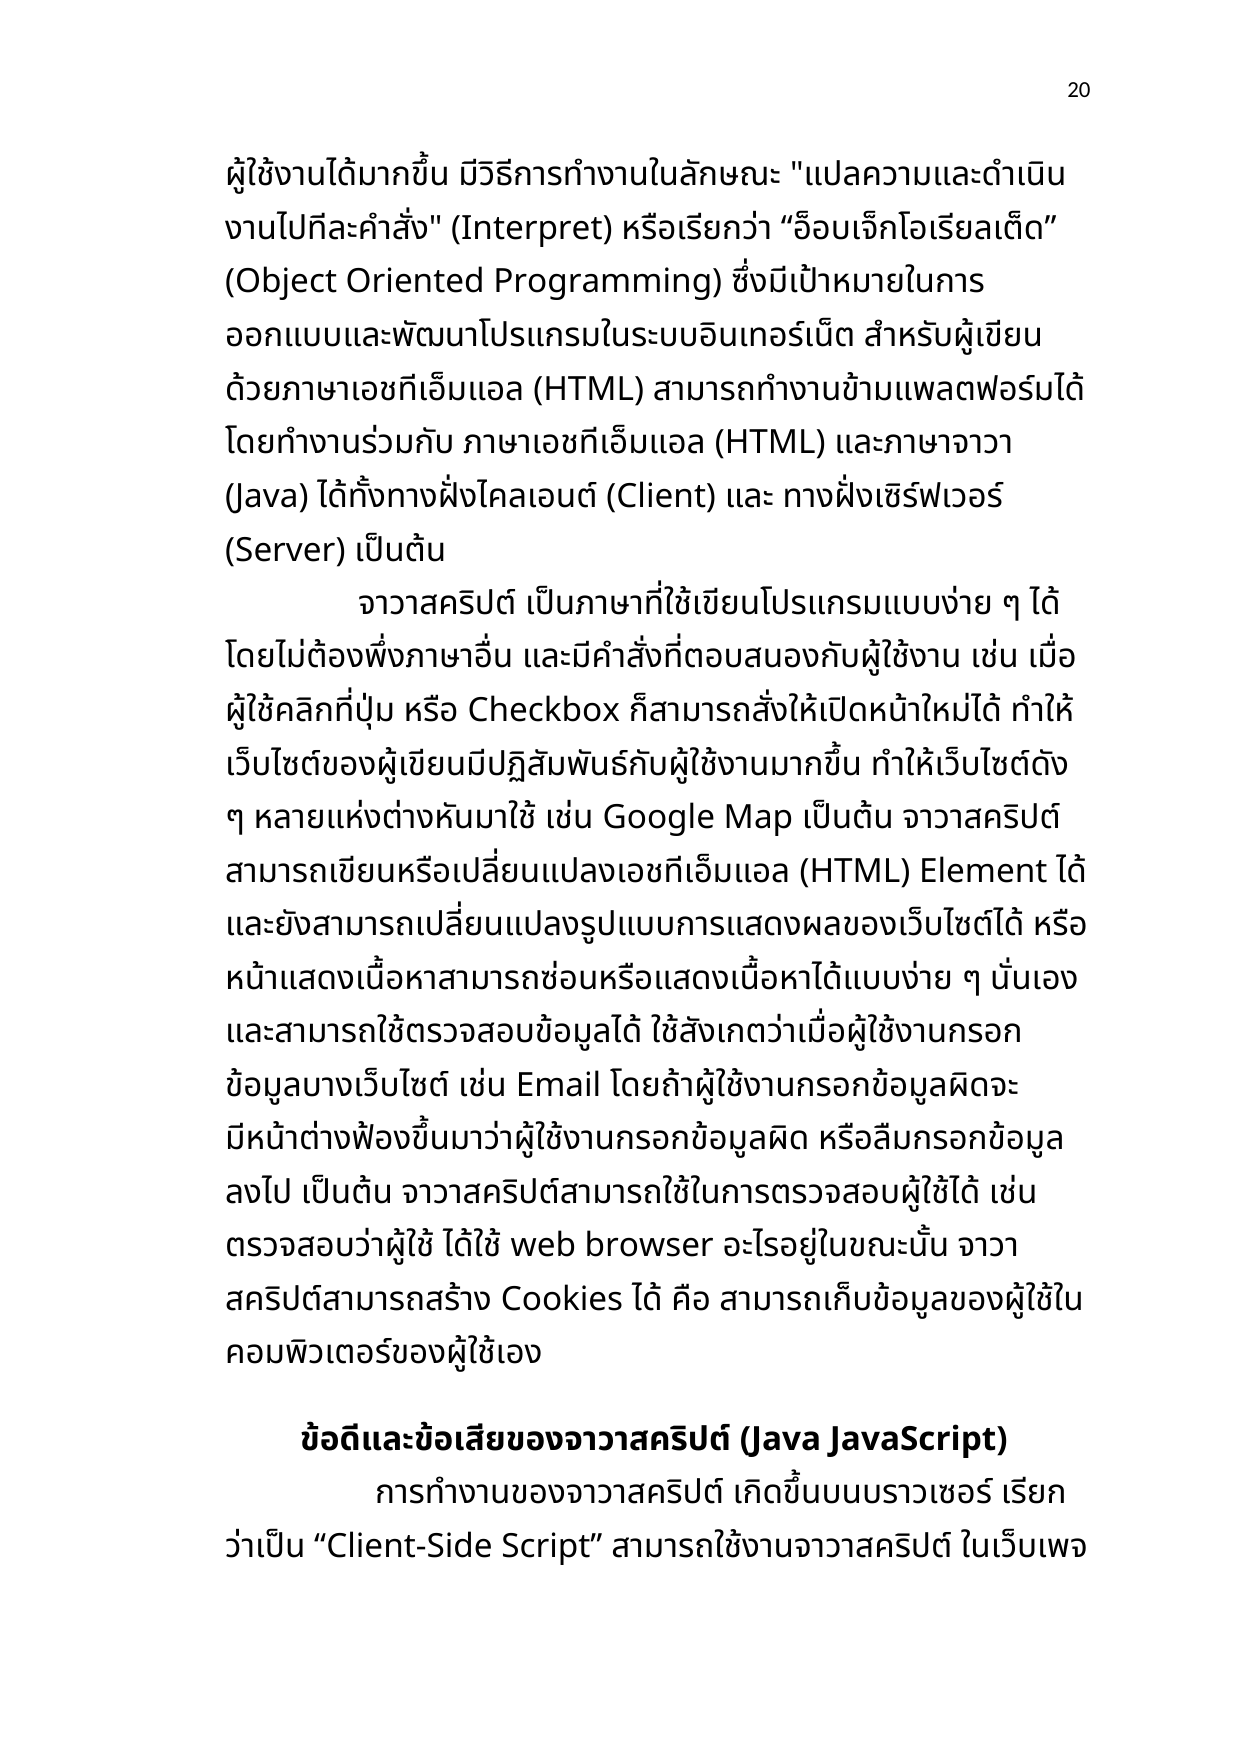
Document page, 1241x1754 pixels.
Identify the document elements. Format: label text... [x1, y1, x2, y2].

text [225, 1468, 1090, 1573]
text ข้อดีและข้อเสียของจาวาสคริปต์ (Java JavaScript) [225, 1415, 1090, 1466]
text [225, 150, 1090, 576]
text จาวาสคริปต์ เป็นภาษาที่ใช้เขียนโปรแกรมแบบง่าย ๆ ได้ โดยไม่ต้องพึ่งภาษาอื่น และมีคำสั่งที่ตอบสนองกับผู้ใช้งาน เช่น เมื่อผู้ใช้คลิกที่ปุ่ม หรือ Checkbox ก็สามารถสั่งให้เปิดหน้าใหม่ได้ ทำให้เว็บไซต์ของผู้เขียนมีปฏิสัมพันธ์กับผู้ใช้งานมากขึ้น ทำให้เว็บไซต์ดัง ๆ หลายแห่งต่างหันมาใช้ เช่น Google Map เป็นต้น จาวาสคริปต์ สามารถเขียนหรือเปลี่ยนแปลงเอชทีเอ็มแอล (HTML) Element ได้ และยังสามารถเปลี่ยนแปลงรูปแบบการแสดงผลของเว็บไซต์ได้ หรือหน้าแสดงเนื้อหาสามารถซ่อนหรือแสดงเนื้อหาได้แบบง่าย ๆ นั่นเอง และสามารถใช้ตรวจสอบข้อมูลได้ ใช้สังเกตว่าเมื่อผู้ใช้งานกรอกข้อมูลบางเว็บไซต์ เช่น Email โดยถ้าผู้ใช้งานกรอกข้อมูลผิดจะมีหน้าต่างฟ้องขึ้นมาว่าผู้ใช้งานกรอกข้อมูลผิด หรือลืมกรอกข้อมูลลงไป เป็นต้น จาวาสคริปต์สามารถใช้ในการตรวจสอบผู้ใช้ได้ เช่น ตรวจสอบว่าผู้ใช้ ได้ใช้ web browser อะไรอยู่ในขณะนั้น จาวาสคริปต์สามารถสร้าง Cookies ได้ คือ สามารถเก็บข้อมูลของผู้ใช้ในคอมพิวเตอร์ของผู้ใช้เอง [225, 579, 1090, 1379]
